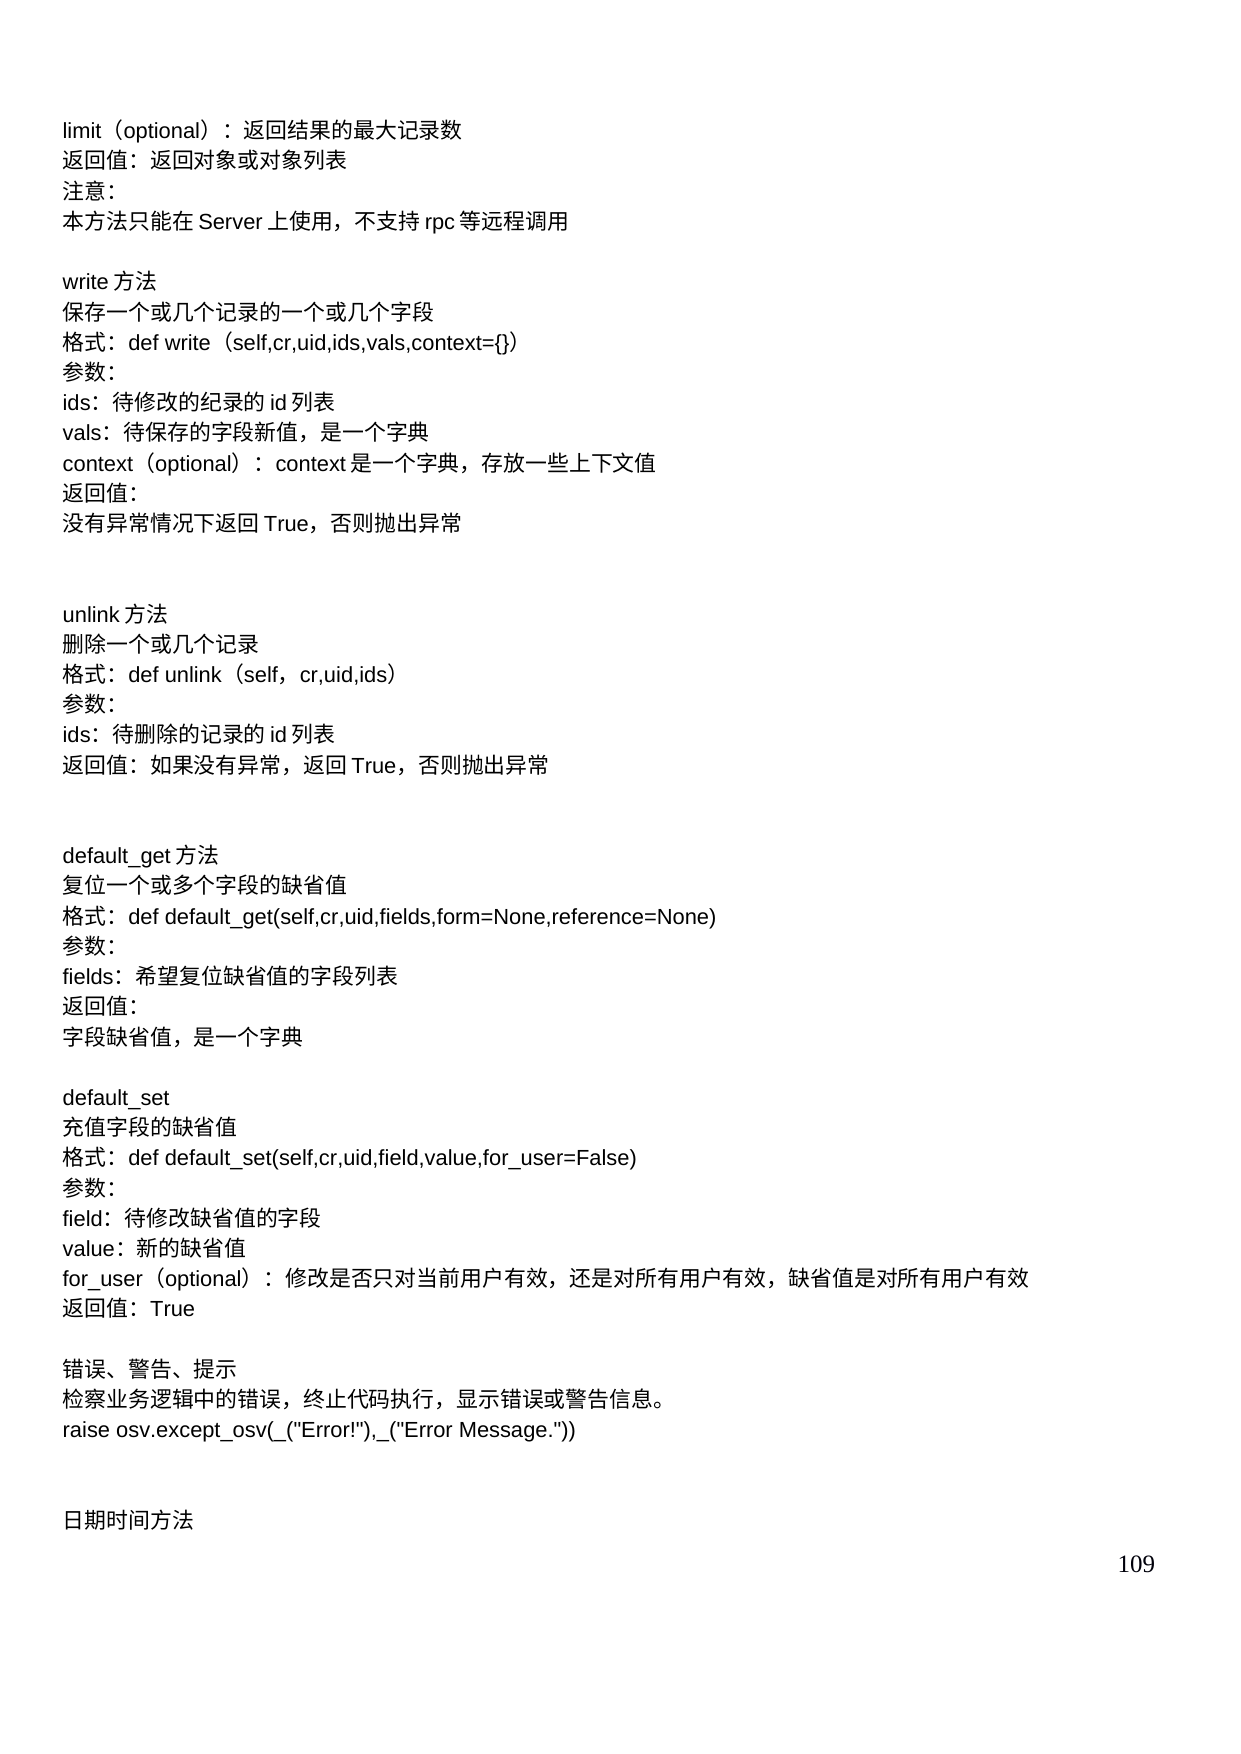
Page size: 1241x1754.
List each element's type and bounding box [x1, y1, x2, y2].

text [62, 118, 1155, 1533]
